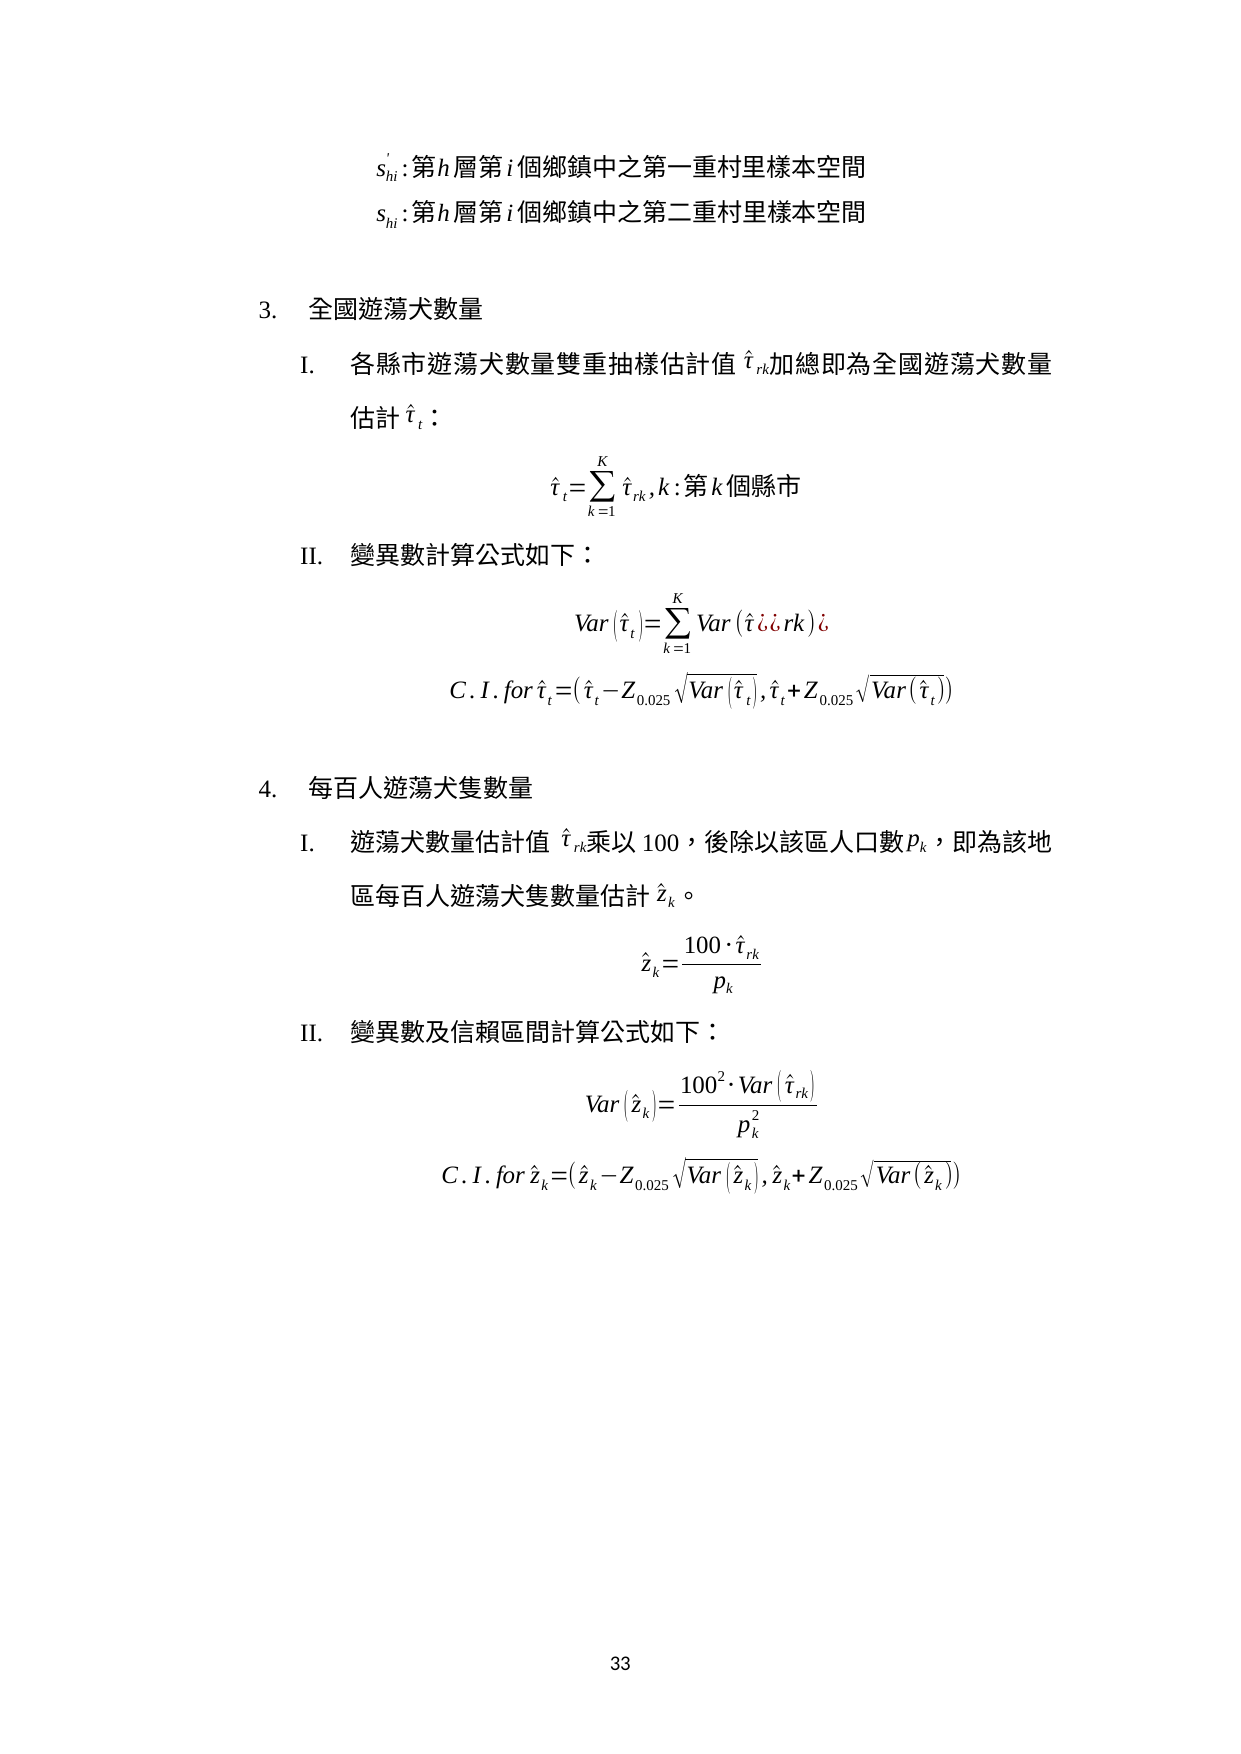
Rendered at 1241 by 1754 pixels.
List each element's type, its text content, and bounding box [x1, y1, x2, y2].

list 變異數及信賴區間計算公式如下： [300, 1013, 1053, 1049]
list 每百人遊蕩犬隻數量 [258, 768, 1053, 804]
list 變異數計算公式如下： [300, 535, 1053, 572]
list 各縣市遊蕩犬數量雙重抽樣估計值 加總即為全國遊蕩犬數量估計 ： [300, 344, 1053, 435]
list 遊蕩犬數量估計值 乘以100，後除以該區人口數，即為該地區每百人遊蕩犬隻數量估計 。 [300, 822, 1053, 913]
list 全國遊蕩犬數量 [258, 290, 1053, 326]
